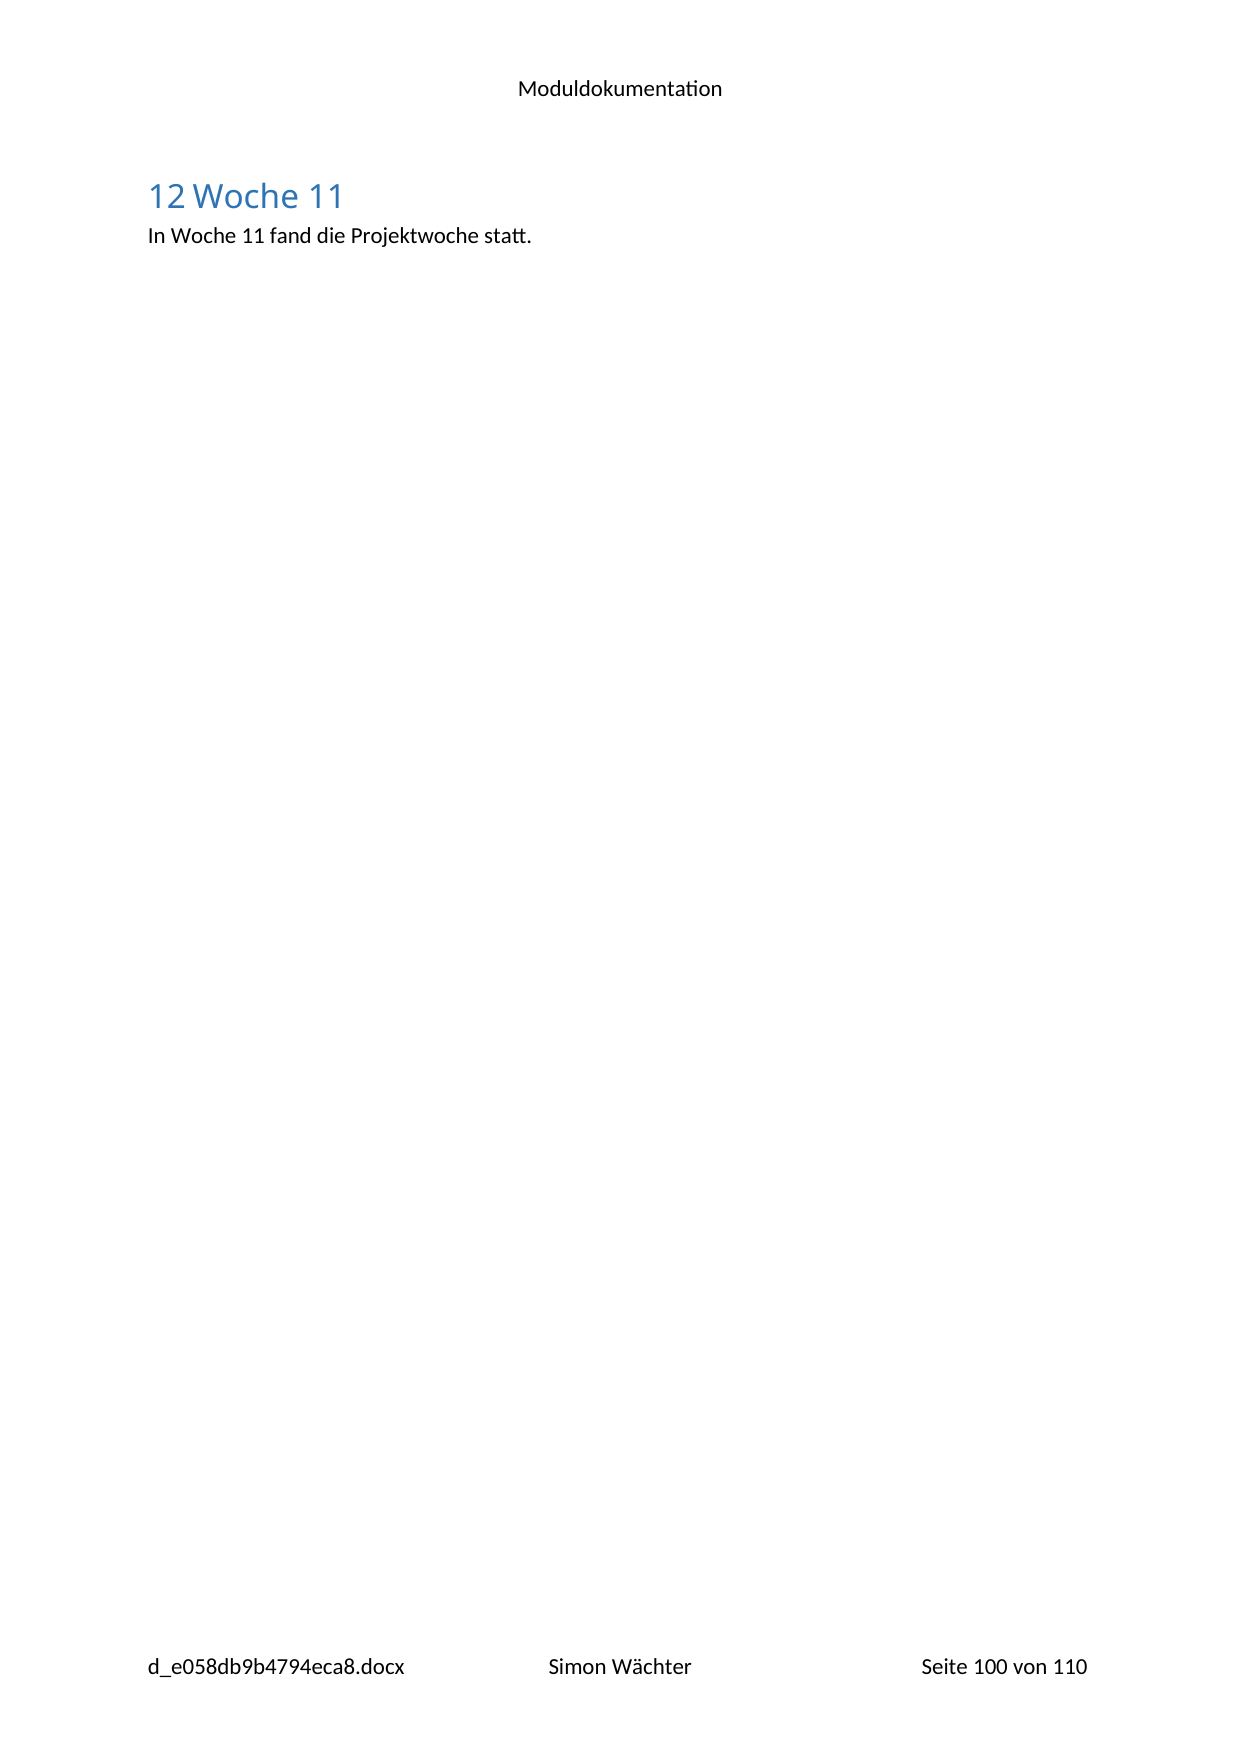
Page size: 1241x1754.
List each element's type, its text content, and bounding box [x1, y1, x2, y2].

subtitle Woche 11 [148, 173, 1093, 218]
text In Woche 11 fand die Projektwoche statt. [148, 222, 1093, 249]
